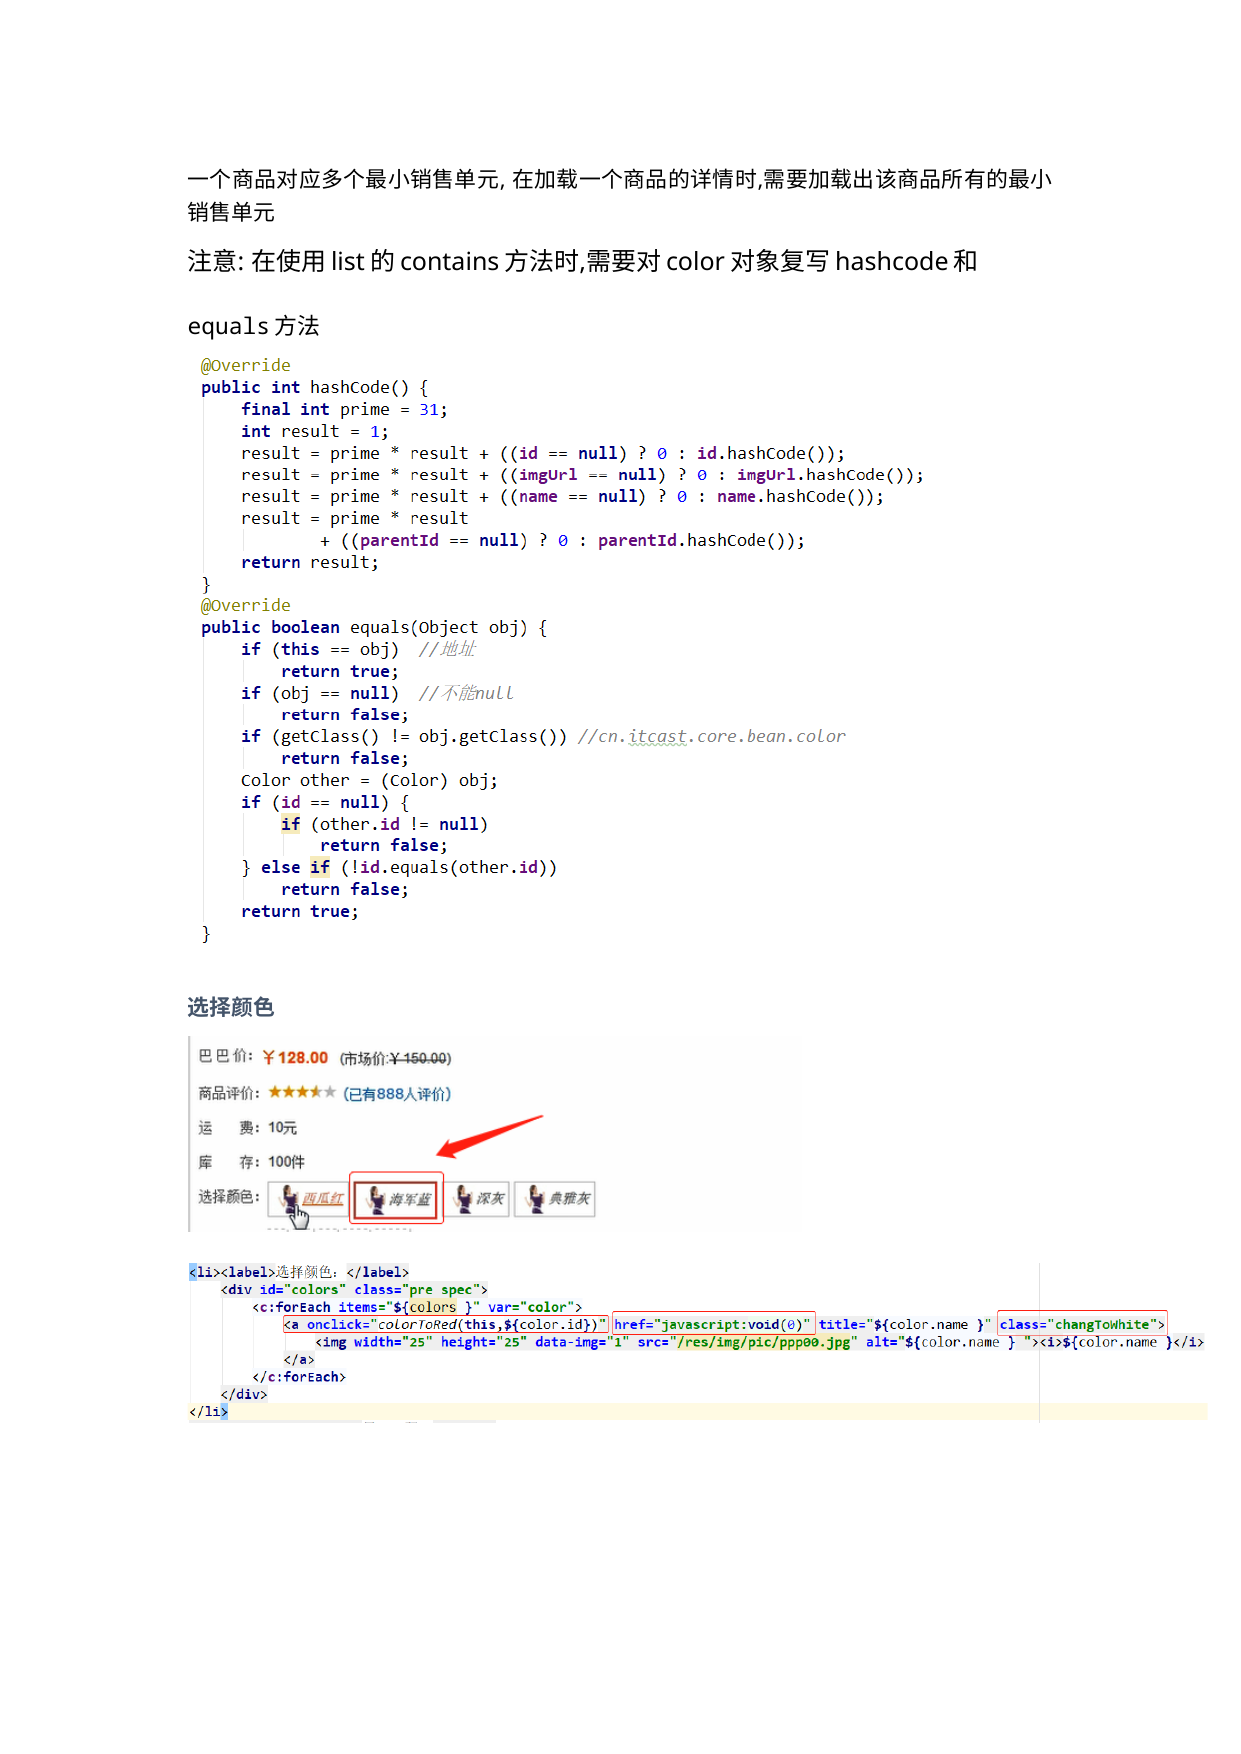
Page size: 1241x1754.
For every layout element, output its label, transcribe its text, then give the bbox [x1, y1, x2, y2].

subtitle 选择颜色 [187, 989, 1053, 1022]
text 注意: 在使用list的contains方法时,需要对color对象复写hashcode和equals方法 [187, 227, 1053, 357]
text 一个商品对应多个最小销售单元, 在加载一个商品的详情时,需要加载出该商品所有的最小销售单元 [187, 162, 1053, 227]
picture [187, 1036, 803, 1232]
picture [187, 357, 977, 951]
picture [187, 1263, 1208, 1423]
